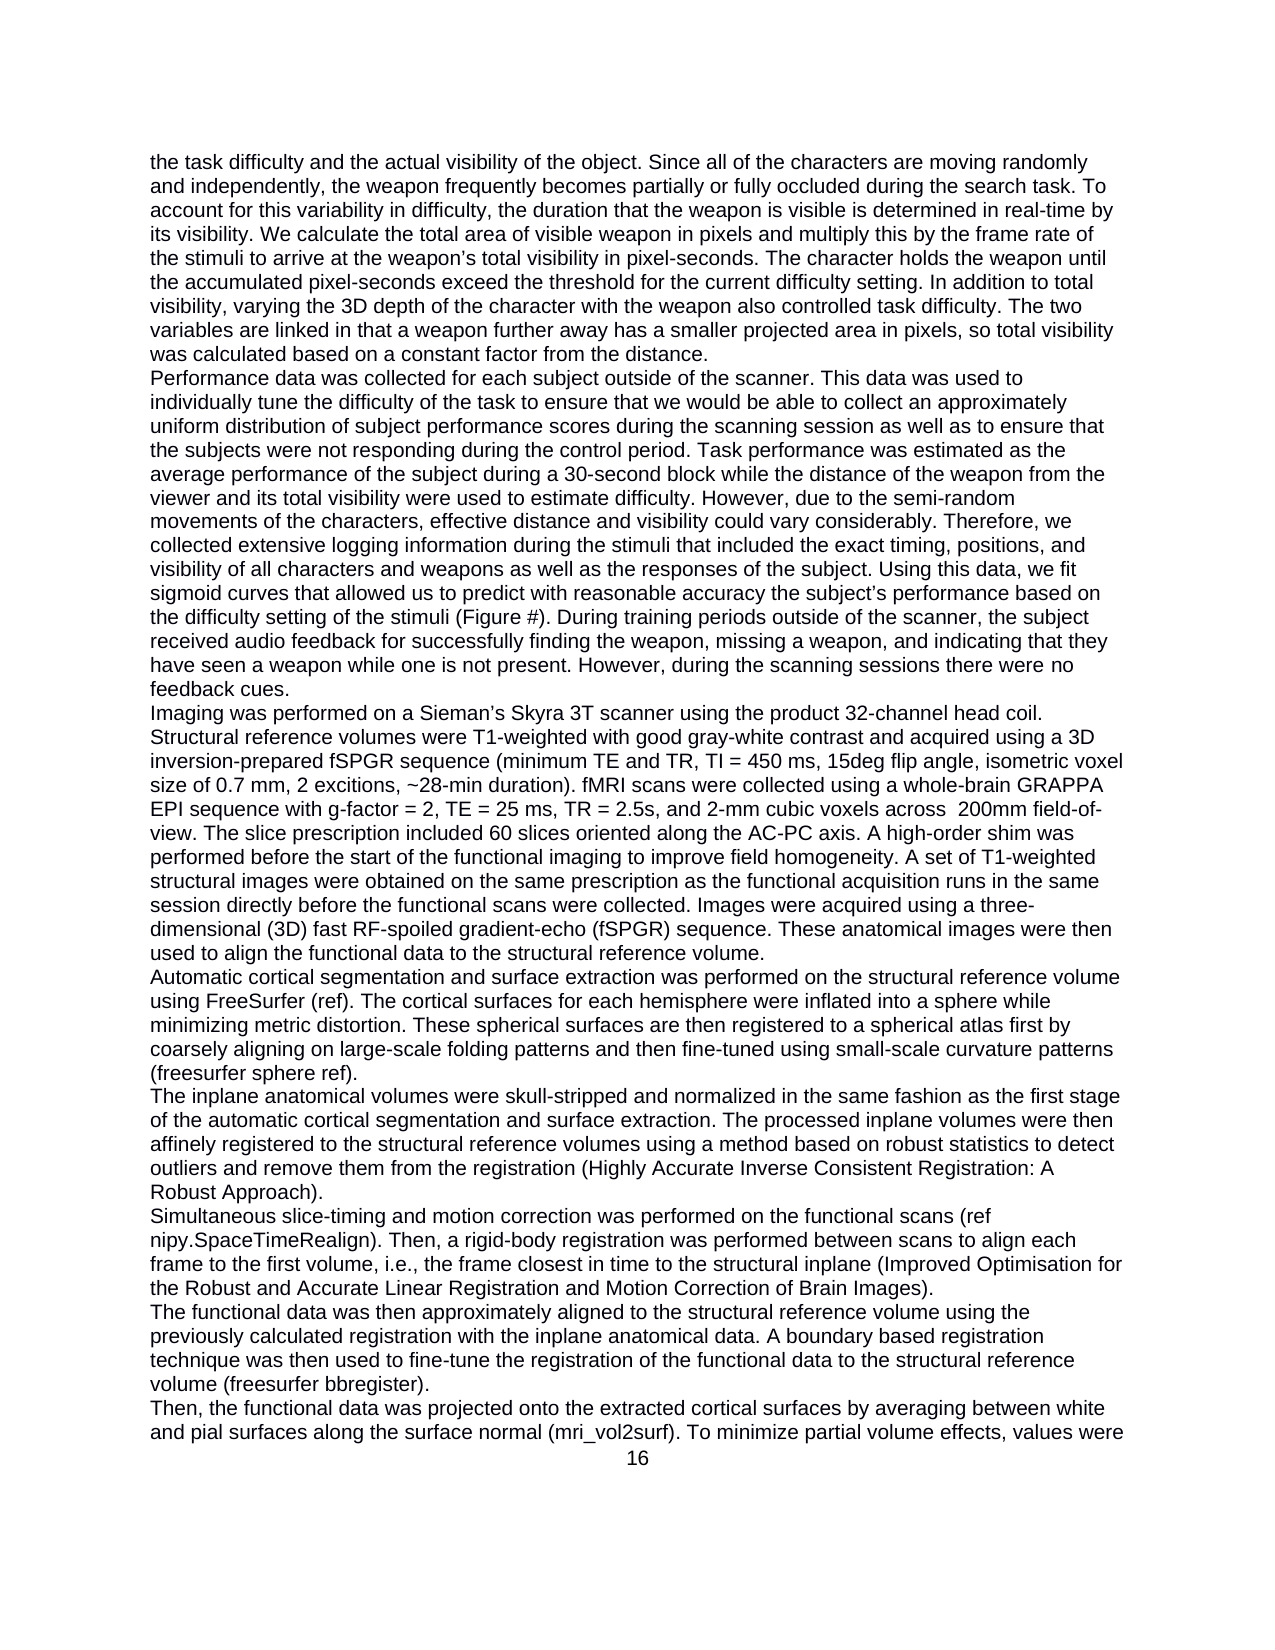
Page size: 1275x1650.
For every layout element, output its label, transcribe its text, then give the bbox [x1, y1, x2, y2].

text Automatic cortical segmentation and surface extraction was performed on the structural reference volume using FreeSurfer (ref). The cortical surfaces for each hemisphere were inflated into a sphere while minimizing metric distortion. These spherical surfaces are then registered to a spherical atlas first by coarsely aligning on large-scale folding patterns and then fine-tuned using small-scale curvature patterns (freesurfer sphere ref). [150, 964, 1125, 1084]
text Imaging was performed on a Sieman’s Skyra 3T scanner using the product 32-channel head coil. Structural reference volumes were T1-weighted with good gray-white contrast and acquired using a 3D inversion-prepared fSPGR sequence (minimum TE and TR, TI = 450 ms, 15deg flip angle, isometric voxel size of 0.7 mm, 2 excitions, ~28-min duration). fMRI scans were collected using a whole-brain GRAPPA EPI sequence with g-factor = 2, TE = 25 ms, TR = 2.5s, and 2-mm cubic voxels across 200mm field-of-view. The slice prescription included 60 slices oriented along the AC-PC axis. A high-order shim was performed before the start of the functional imaging to improve field homogeneity. A set of T1-weighted structural images were obtained on the same prescription as the functional acquisition runs in the same session directly before the functional scans were collected. Images were acquired using a three-dimensional (3D) fast RF-spoiled gradient-echo (fSPGR) sequence. These anatomical images were then used to align the functional data to the structural reference volume. [150, 701, 1125, 964]
text Simultaneous slice-timing and motion correction was performed on the functional scans (ref nipy.SpaceTimeRealign). Then, a rigid-body registration was performed between scans to align each frame to the first volume, i.e., the frame closest in time to the structural inplane (Improved Optimisation for the Robust and Accurate Linear Registration and Motion Correction of Brain Images). [150, 1204, 1125, 1300]
text Performance data was collected for each subject outside of the scanner. This data was used to individually tune the difficulty of the task to ensure that we would be able to collect an approximately uniform distribution of subject performance scores during the scanning session as well as to ensure that the subjects were not responding during the control period. Task performance was estimated as the average performance of the subject during a 30-second block while the distance of the weapon from the viewer and its total visibility were used to estimate difficulty. However, due to the semi-random movements of the characters, effective distance and visibility could vary considerably. Therefore, we collected extensive logging information during the stimuli that included the exact timing, positions, and visibility of all characters and weapons as well as the responses of the subject. Using this data, we fit sigmoid curves that allowed us to predict with reasonable accuracy the subject’s performance based on the difficulty setting of the stimuli (Figure #). During training periods outside of the scanner, the subject received audio feedback for successfully finding the weapon, missing a weapon, and indicating that they have seen a weapon while one is not present. However, during the scanning sessions there were no feedback cues. [150, 366, 1125, 701]
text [150, 1396, 1125, 1444]
text The inplane anatomical volumes were skull-stripped and normalized in the same fashion as the first stage of the automatic cortical segmentation and surface extraction. The processed inplane volumes were then affinely registered to the structural reference volumes using a method based on robust statistics to detect outliers and remove them from the registration (Highly Accurate Inverse Consistent Registration: A Robust Approach). [150, 1084, 1125, 1204]
text The functional data was then approximately aligned to the structural reference volume using the previously calculated registration with the inplane anatomical data. A boundary based registration technique was then used to fine-tune the registration of the functional data to the structural reference volume (freesurfer bbregister). [150, 1300, 1125, 1396]
